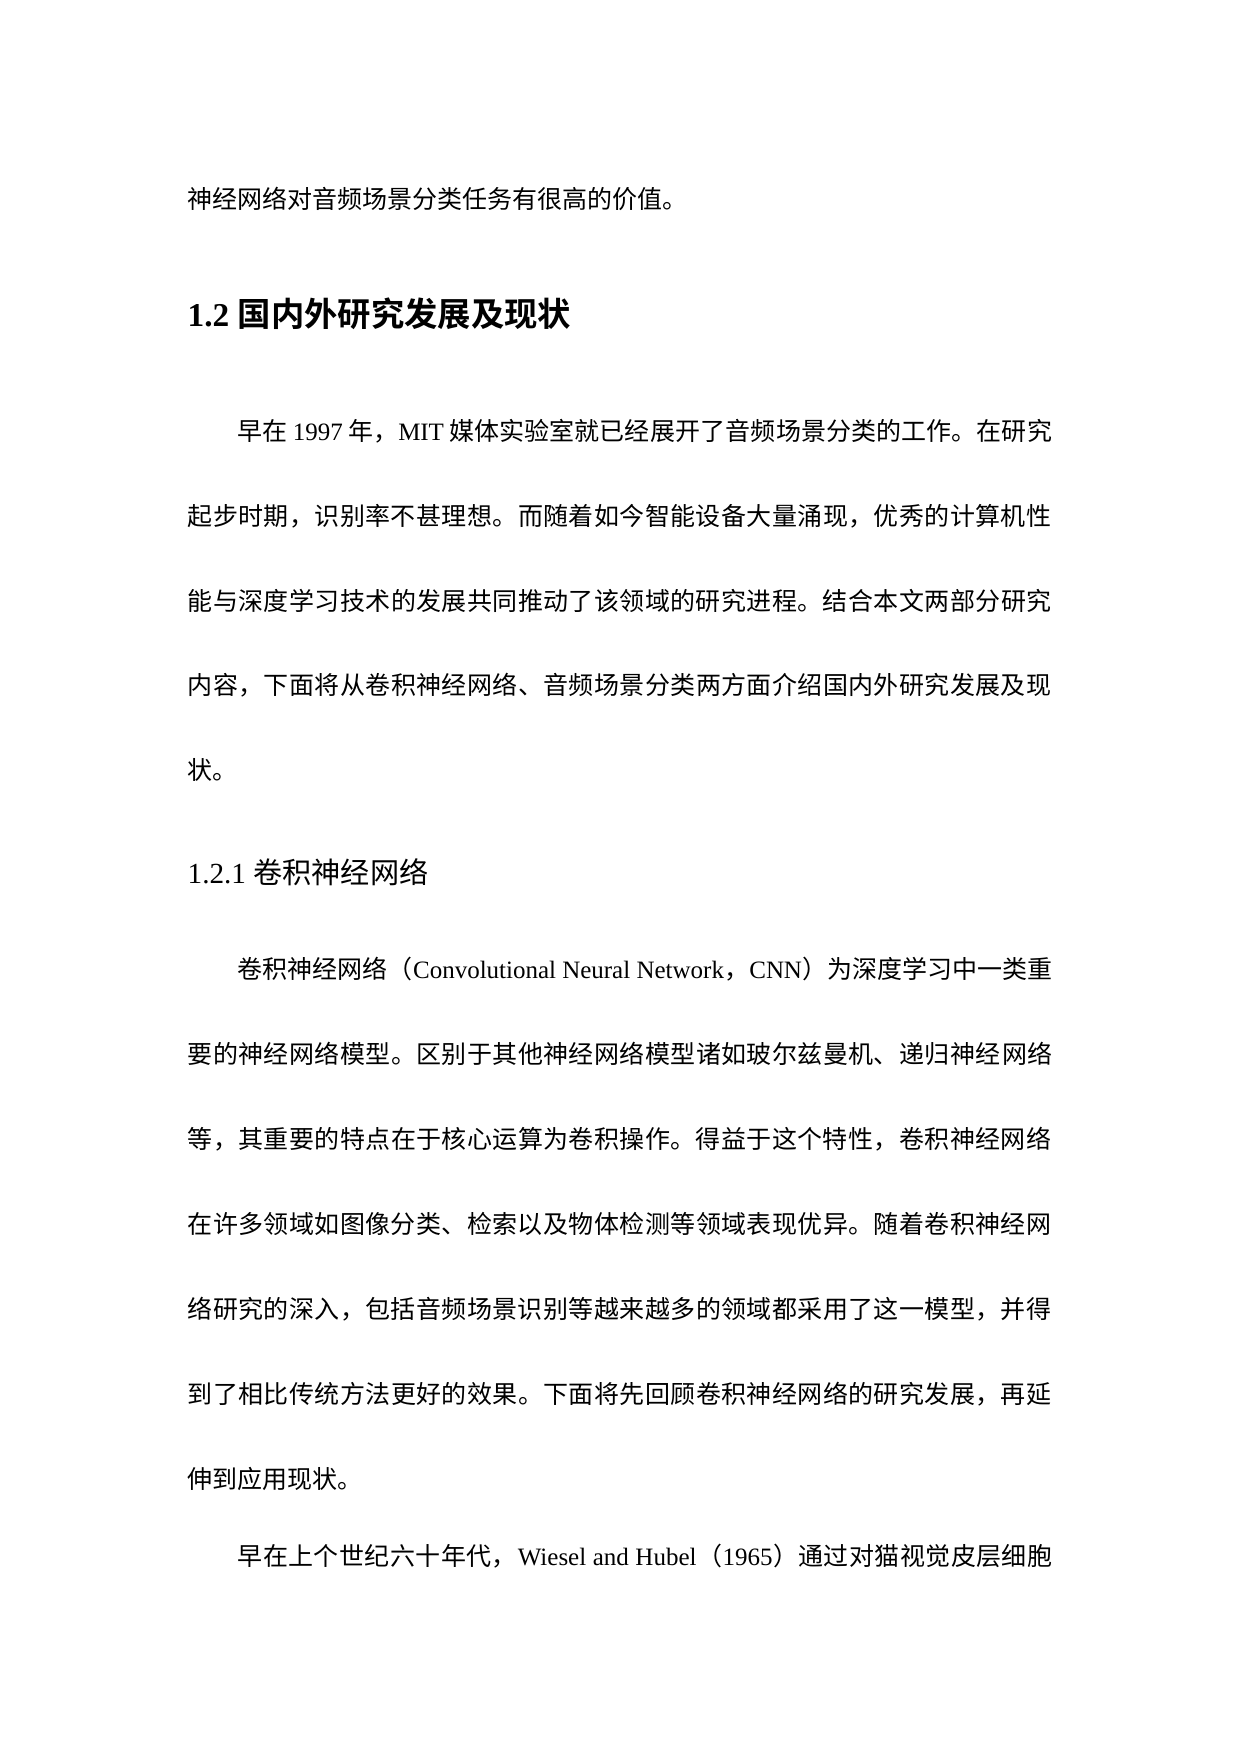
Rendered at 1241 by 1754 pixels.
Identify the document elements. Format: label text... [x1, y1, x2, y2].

subtitle 1.2.1 卷积神经网络 [187, 837, 1053, 905]
text 早在1997年，MIT媒体实验室就已经展开了音频场景分类的工作。在研究起步时期，识别率不甚理想。而随着如今智能设备大量涌现，优秀的计算机性能与深度学习技术的发展共同推动了该领域的研究进程。结合本文两部分研究内容，下面将从卷积神经网络、音频场景分类两方面介绍国内外研究发展及现状。 [187, 395, 1053, 803]
subtitle 1.2 国内外研究发展及现状 [187, 278, 1053, 346]
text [187, 1520, 1053, 1588]
text 卷积神经网络（Convolutional Neural Network，CNN）为深度学习中一类重要的神经网络模型。区别于其他神经网络模型诸如玻尔兹曼机、递归神经网络等，其重要的特点在于核心运算为卷积操作。得益于这个特性，卷积神经网络在许多领域如图像分类、检索以及物体检测等领域表现优异。随着卷积神经网络研究的深入，包括音频场景识别等越来越多的领域都采用了这一模型，并得到了相比传统方法更好的效果。下面将先回顾卷积神经网络的研究发展，再延伸到应用现状。 [187, 934, 1053, 1511]
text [187, 164, 1053, 232]
